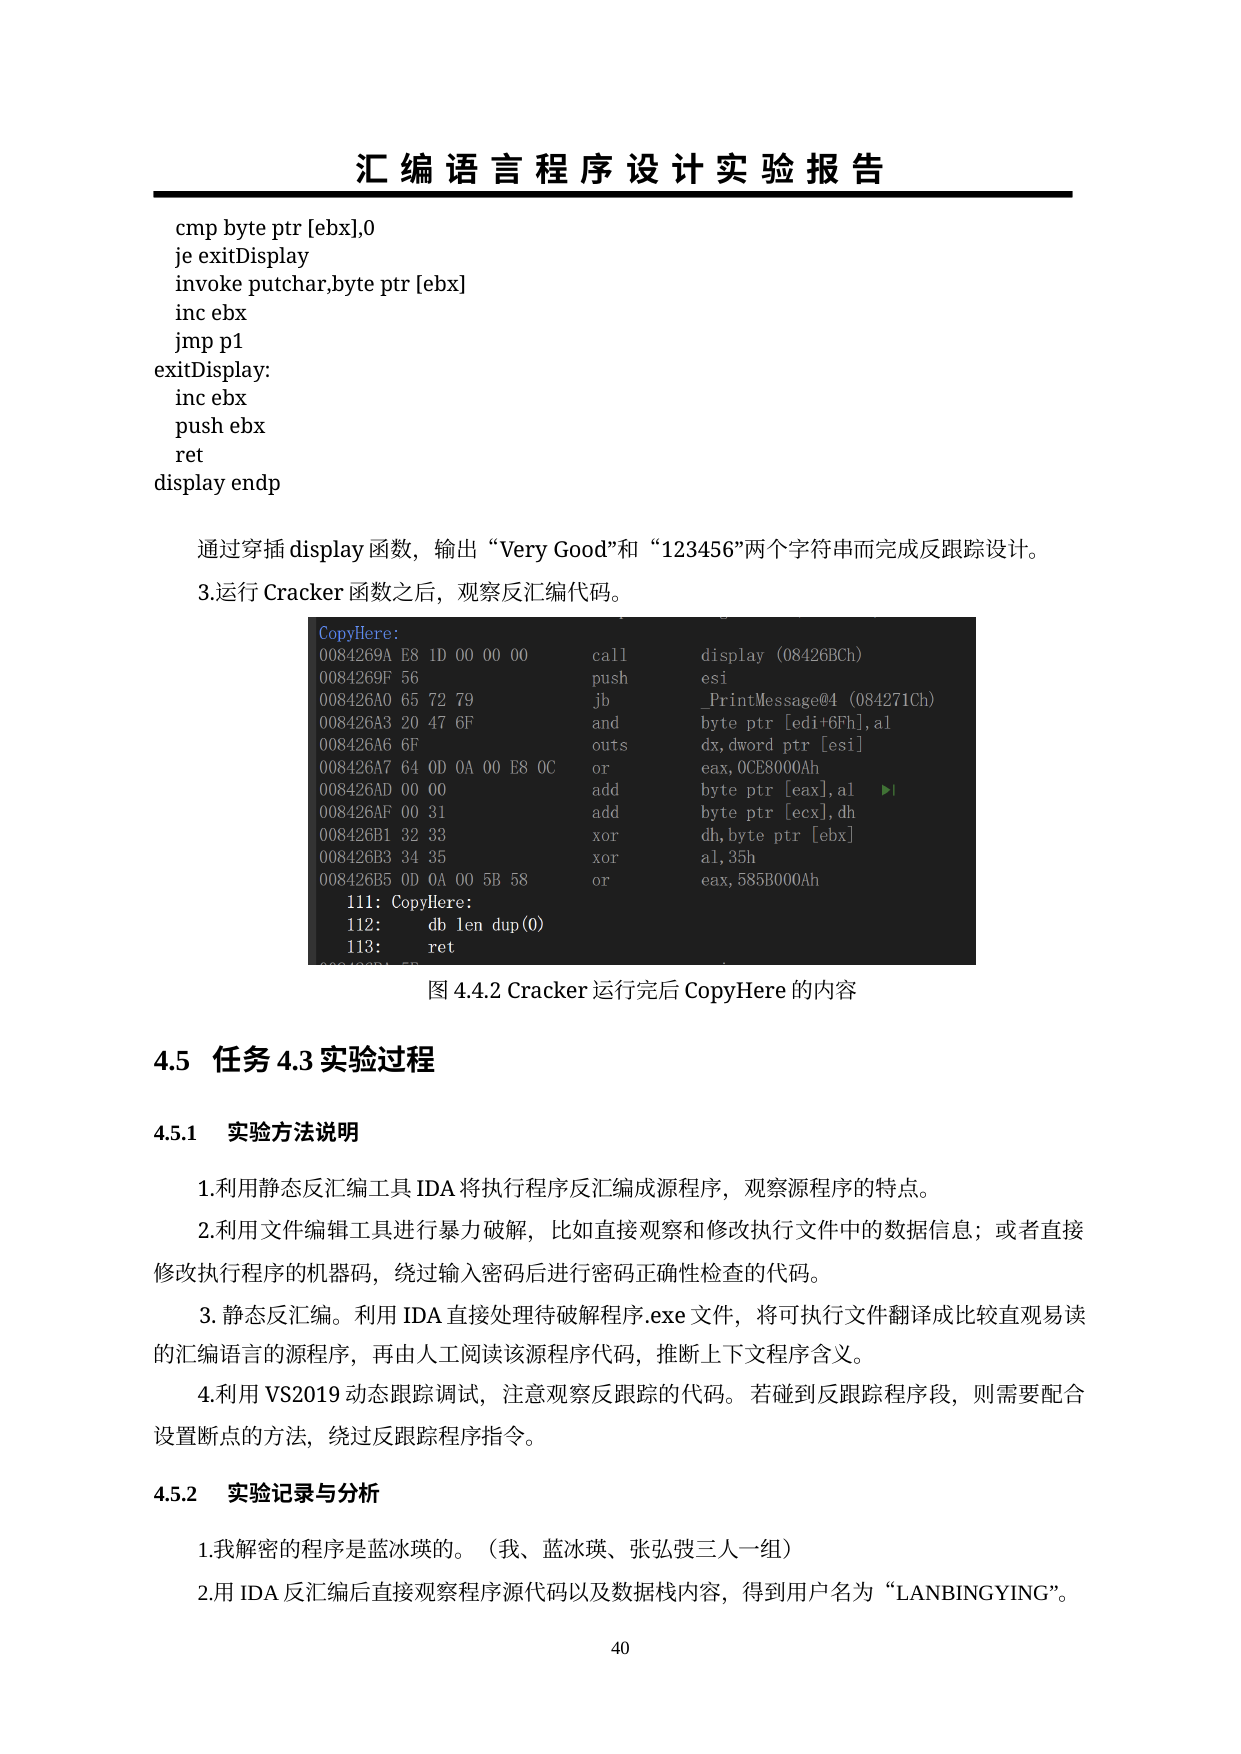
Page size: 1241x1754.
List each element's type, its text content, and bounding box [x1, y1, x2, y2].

text jmp p1 [153, 326, 1087, 355]
picture [308, 617, 976, 965]
text 2.利用文件编辑工具进行暴力破解，比如直接观察和修改执行文件中的数据信息；或者直接修改执行程序的机器码，绕过输入密码后进行密码正确性检查的代码。 [153, 1213, 1087, 1287]
text 3. 静态反汇编。利用IDA直接处理待破解程序.exe文件，将可执行文件翻译成比较直观易读的汇编语言的源程序，再由人工阅读该源程序代码，推断上下文程序含义。 [153, 1298, 1087, 1369]
text exitDisplay: [153, 355, 1087, 383]
text push ebx [153, 412, 1087, 440]
text 通过穿插display函数，输出“Very Good”和“123456”两个字符串而完成反跟踪设计。 [153, 533, 1087, 564]
text display endp [153, 468, 1087, 497]
subtitle 实验记录与分析 [153, 1476, 1087, 1508]
text je exitDisplay [153, 241, 1087, 269]
text cmp byte ptr [ebx],0 [153, 213, 1087, 241]
text ret [153, 440, 1087, 468]
text 2.用IDA反汇编后直接观察程序源代码以及数据栈内容，得到用户名为“LANBINGYING”。 [197, 1575, 1087, 1606]
subtitle 实验方法说明 [153, 1115, 1087, 1147]
text inc ebx [153, 298, 1087, 326]
text inc ebx [153, 383, 1087, 412]
text 1.我解密的程序是蓝冰瑛的。（我、蓝冰瑛、张弘弢三人一组） [197, 1532, 1087, 1564]
text invoke putchar,byte ptr [ebx] [153, 269, 1087, 298]
text 3.运行Cracker函数之后，观察反汇编代码。 [153, 575, 1087, 607]
text 1.利用静态反汇编工具IDA将执行程序反汇编成源程序，观察源程序的特点。 [153, 1171, 1087, 1202]
text 图4.4.2 Cracker运行完后CopyHere的内容 [153, 973, 1087, 1005]
subtitle 任务4.3实验过程 [153, 1037, 1087, 1079]
text 4.利用VS2019动态跟踪调试，注意观察反跟踪的代码。若碰到反跟踪程序段，则需要配合设置断点的方法，绕过反跟踪程序指令。 [153, 1377, 1087, 1451]
